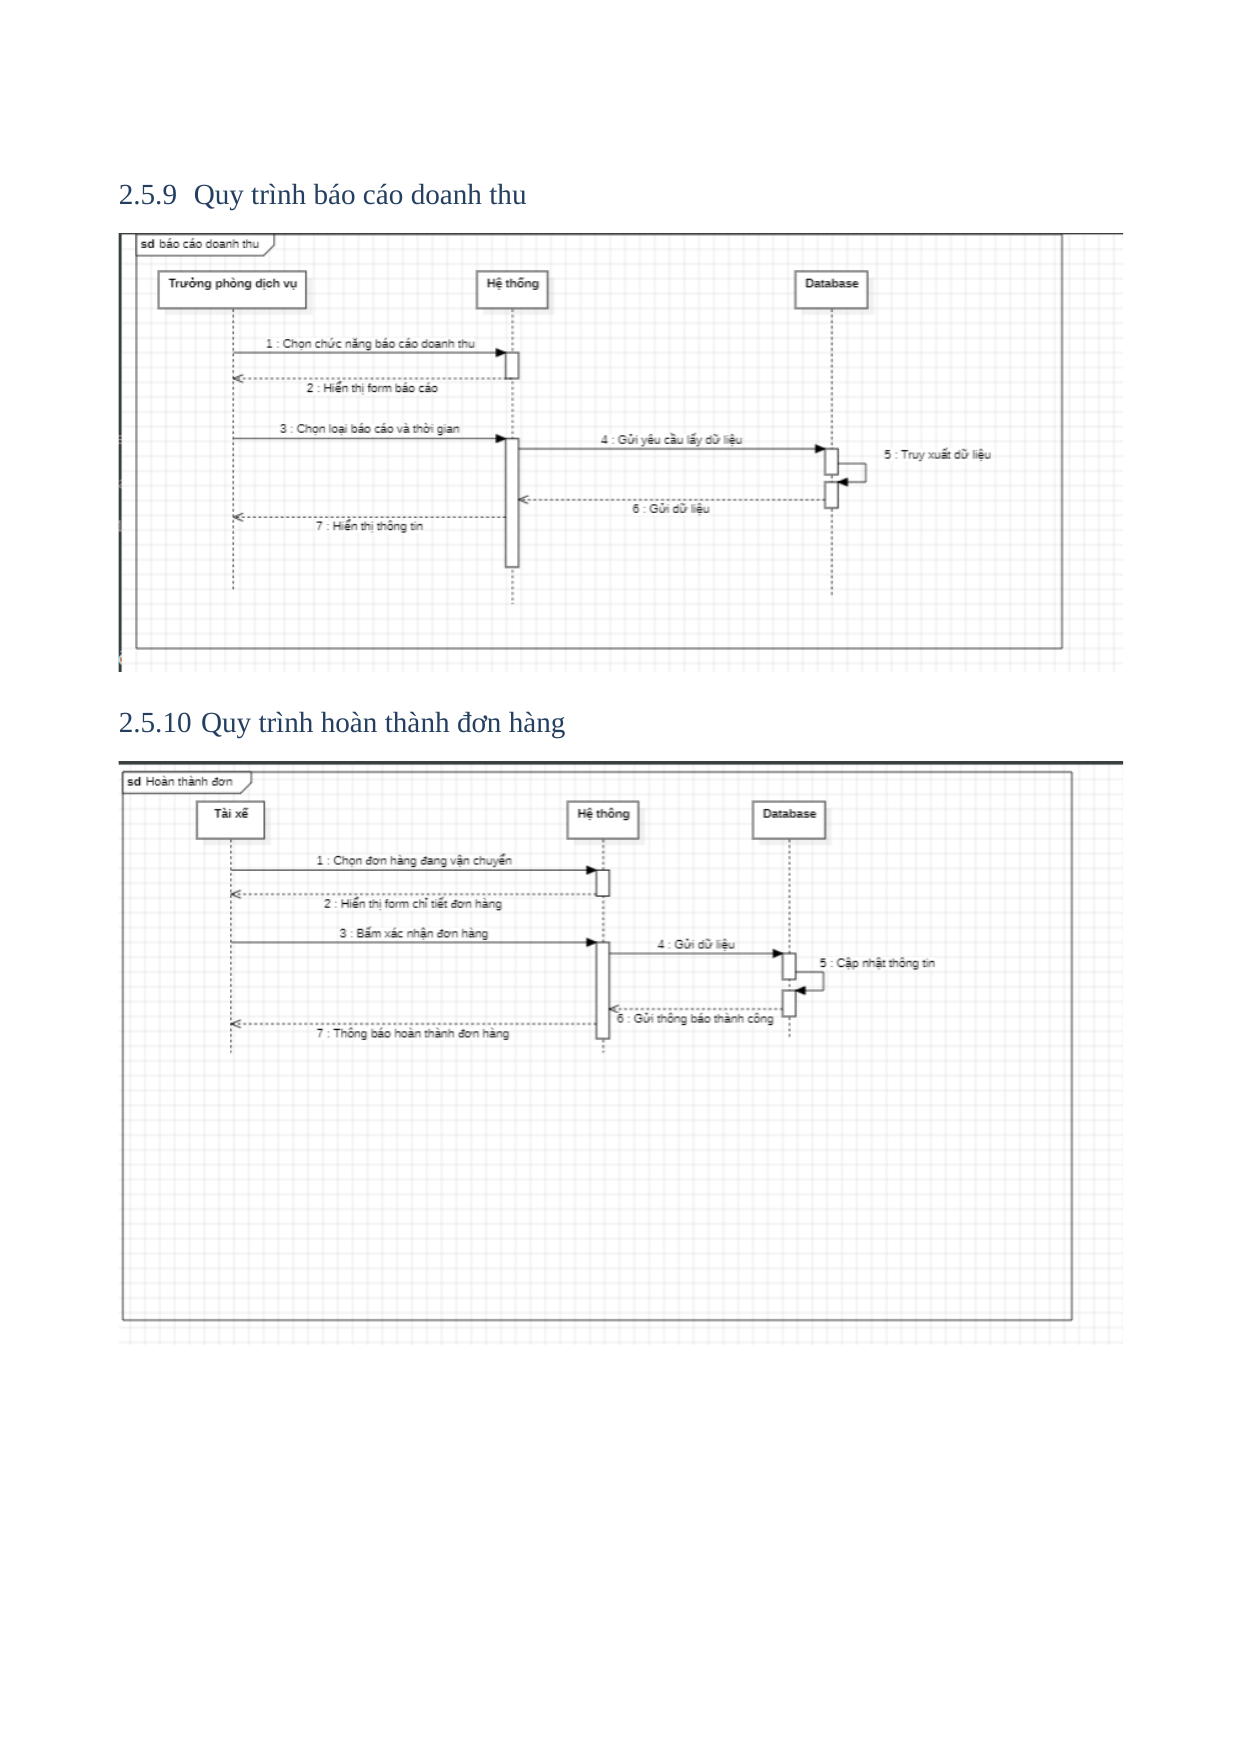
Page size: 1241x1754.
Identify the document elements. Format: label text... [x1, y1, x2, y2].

subtitle Quy trình báo cáo doanh thu [118, 177, 1122, 211]
picture [118, 233, 1124, 672]
subtitle Quy trình hoàn thành đơn hàng [118, 705, 1122, 739]
picture [118, 761, 1124, 1345]
